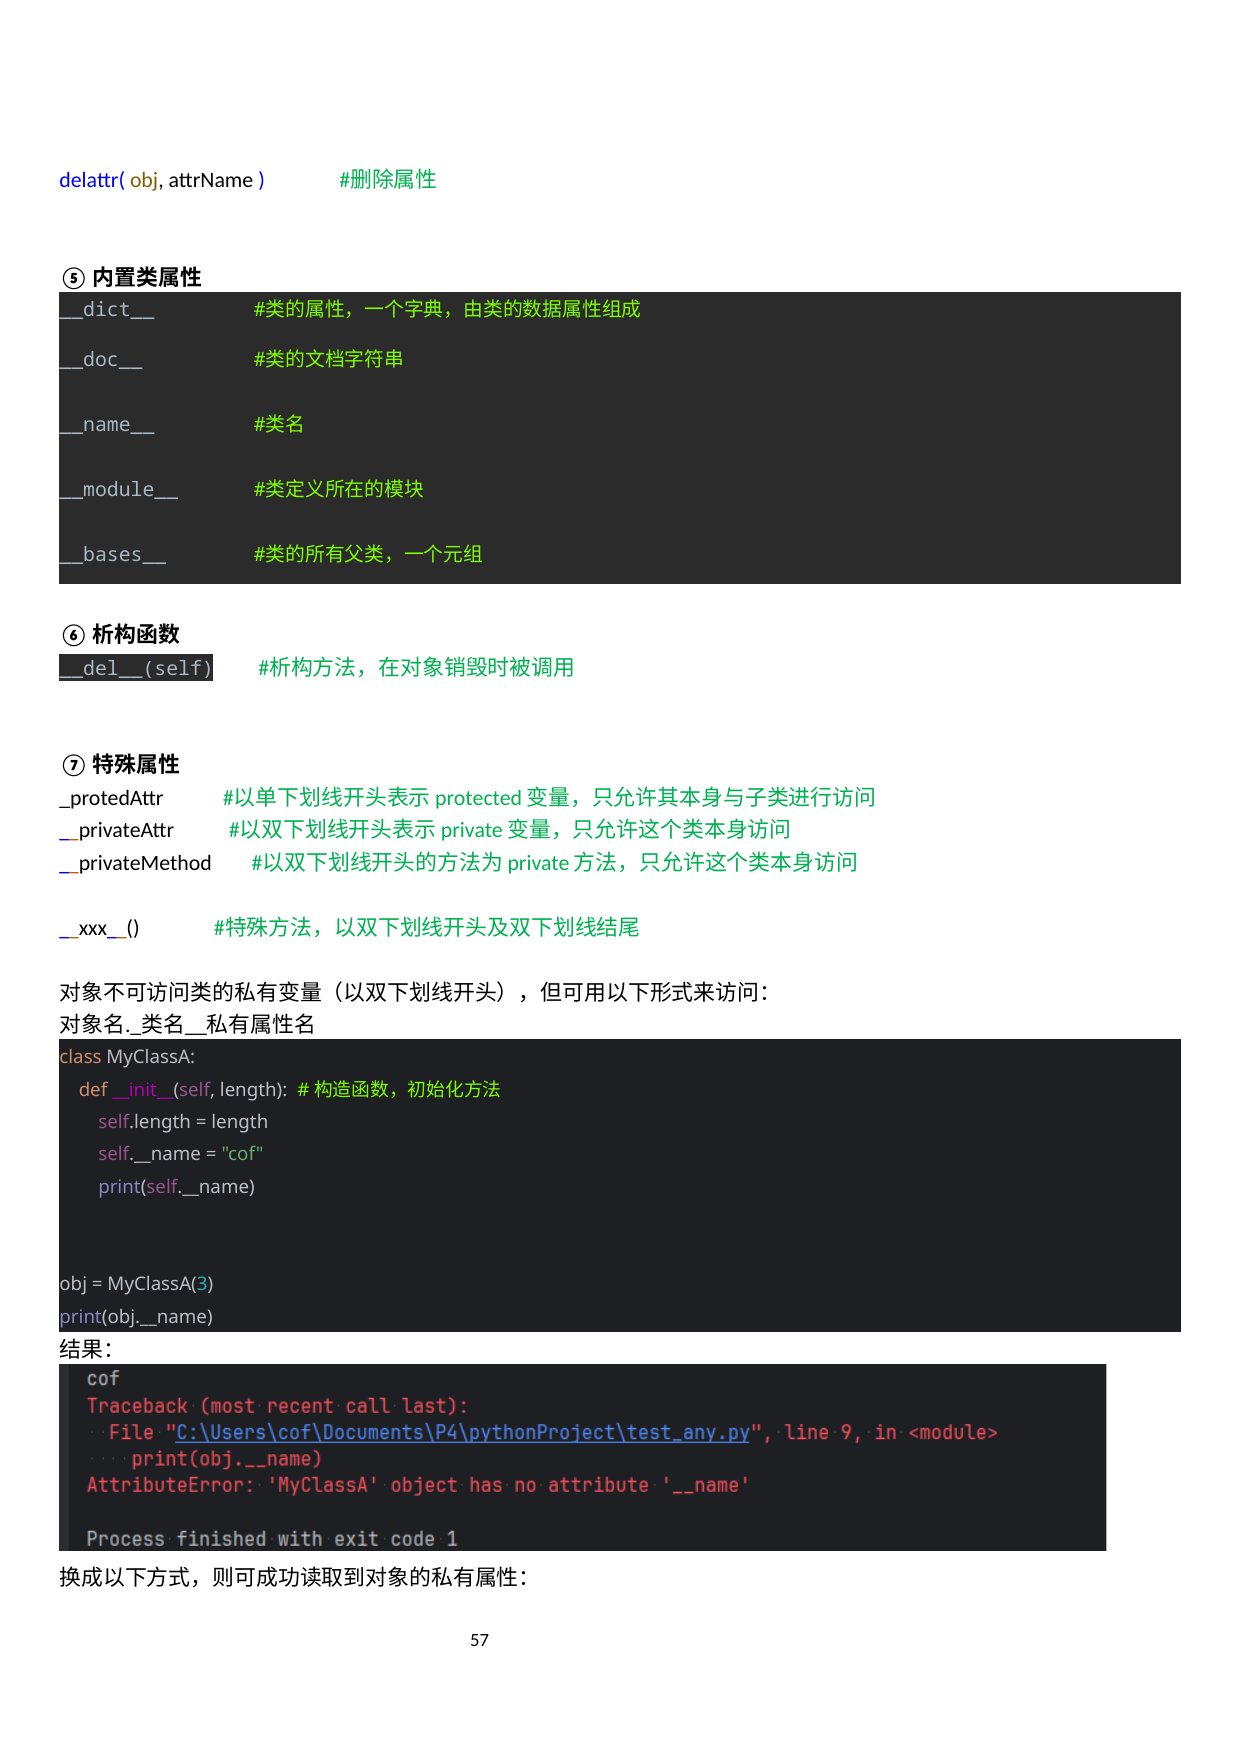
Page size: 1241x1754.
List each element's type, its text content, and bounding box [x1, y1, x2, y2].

text 换成以下方式，则可成功读取到对象的私有属性： [59, 1559, 1181, 1592]
text class MyClassA: def __init__(self, length): # 构造函数，初始化方法 self.length = length self.__name = "cof" print(self.__name) obj = MyClassA(3) print(obj.__name) [59, 1039, 1181, 1332]
text 对象名._类名__私有属性名 [59, 1007, 1181, 1039]
text __privateMethod #以双下划线开头的方法为private方法，只允许这个类本身访问 [59, 844, 1181, 877]
text _protedAttr #以单下划线开头表示protected变量，只允许其本身与子类进行访问 [59, 779, 1181, 812]
text 结果： [59, 1332, 1181, 1364]
text ⑦特殊属性 [59, 747, 1181, 779]
text __del__(self) #析构方法，在对象销毁时被调用 [59, 649, 1181, 682]
text ⑤内置类属性 [59, 259, 1181, 292]
picture [59, 1364, 1107, 1551]
text __privateAttr #以双下划线开头表示private变量，只允许这个类本身访问 [59, 812, 1181, 844]
text __dict__ #类的属性，一个字典，由类的数据属性组成 __doc__ #类的文档字符串 __name__ #类名 __module__ #类定义所在的模块 __bases__ #类的所有父类，一个元组 [59, 292, 1181, 584]
text 对象不可访问类的私有变量（以双下划线开头），但可用以下形式来访问： [59, 974, 1181, 1007]
text delattr( obj, attrName ) #删除属性 [59, 162, 1181, 194]
text __xxx__() #特殊方法，以双下划线开头及双下划线结尾 [59, 909, 1181, 942]
text ⑥析构函数 [59, 617, 1181, 649]
